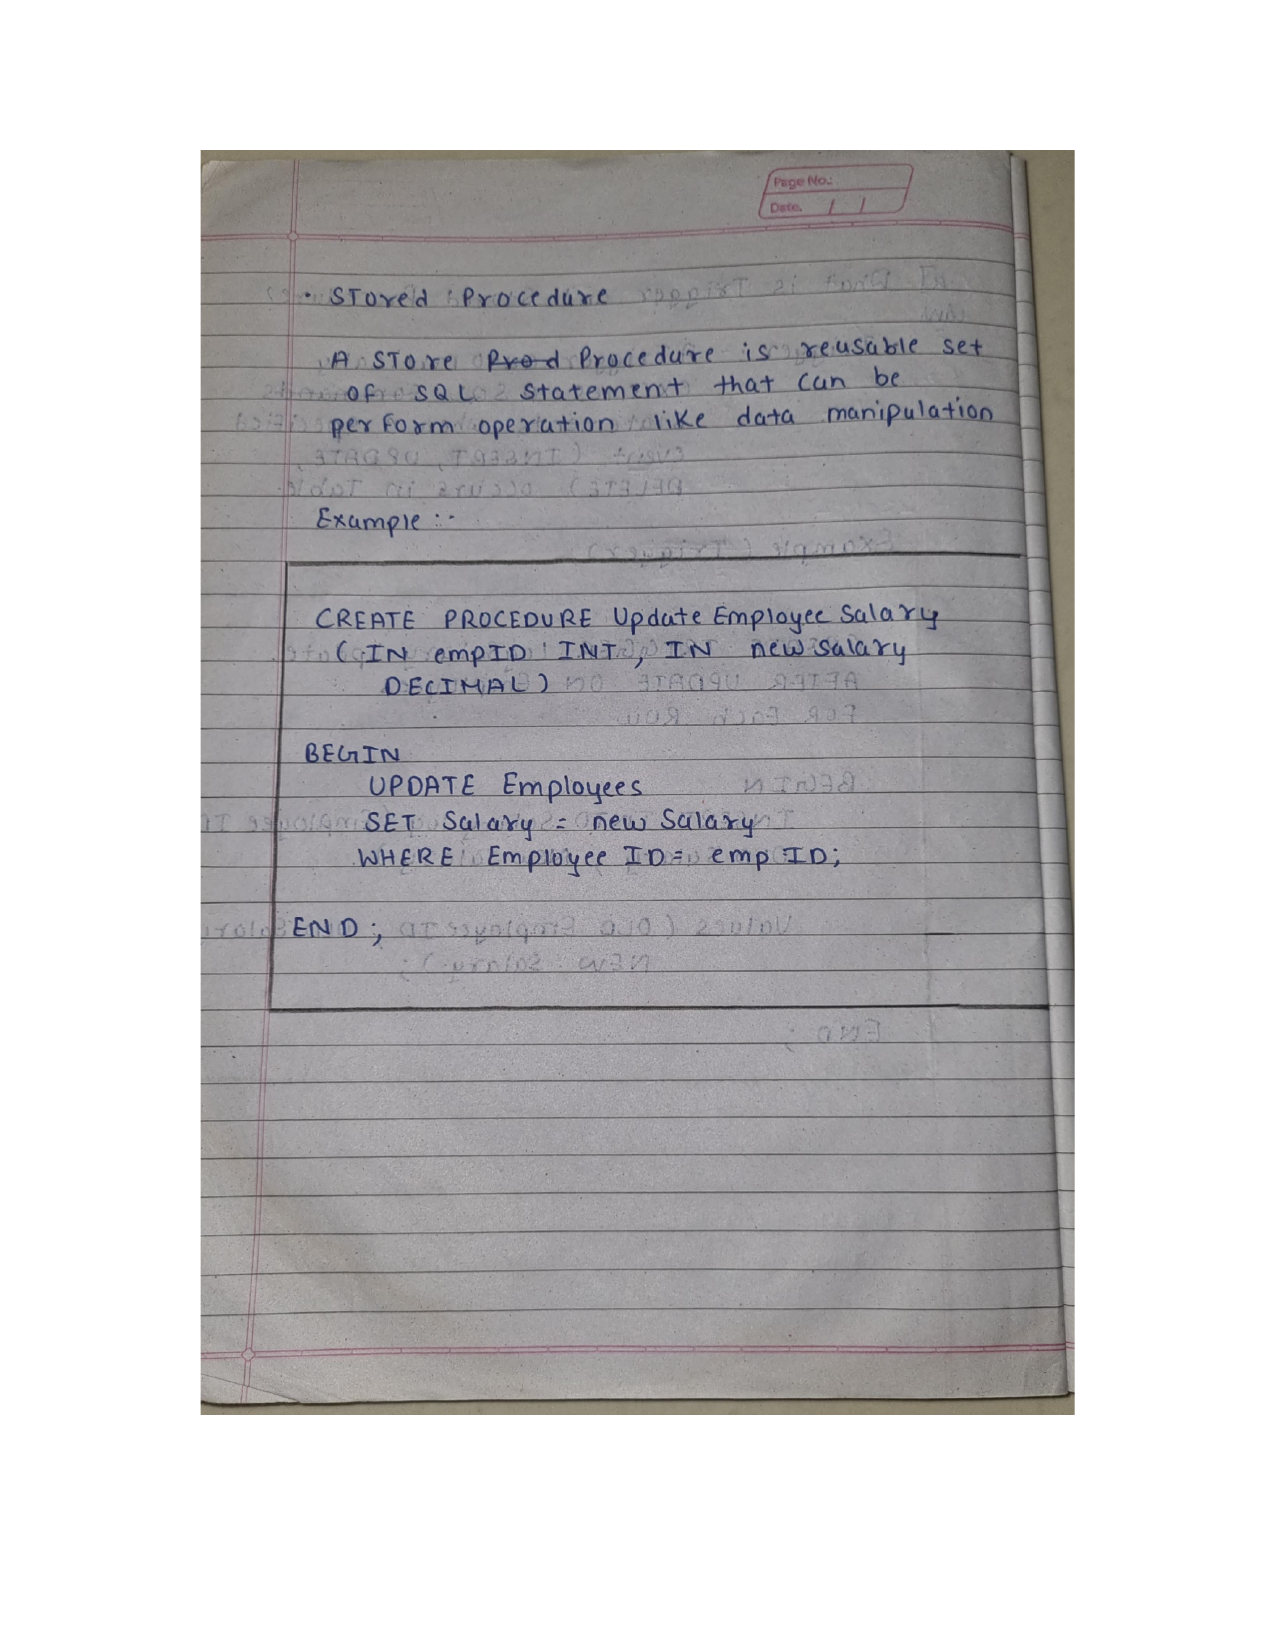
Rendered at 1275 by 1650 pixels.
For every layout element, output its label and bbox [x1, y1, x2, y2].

picture [200, 150, 1075, 1415]
